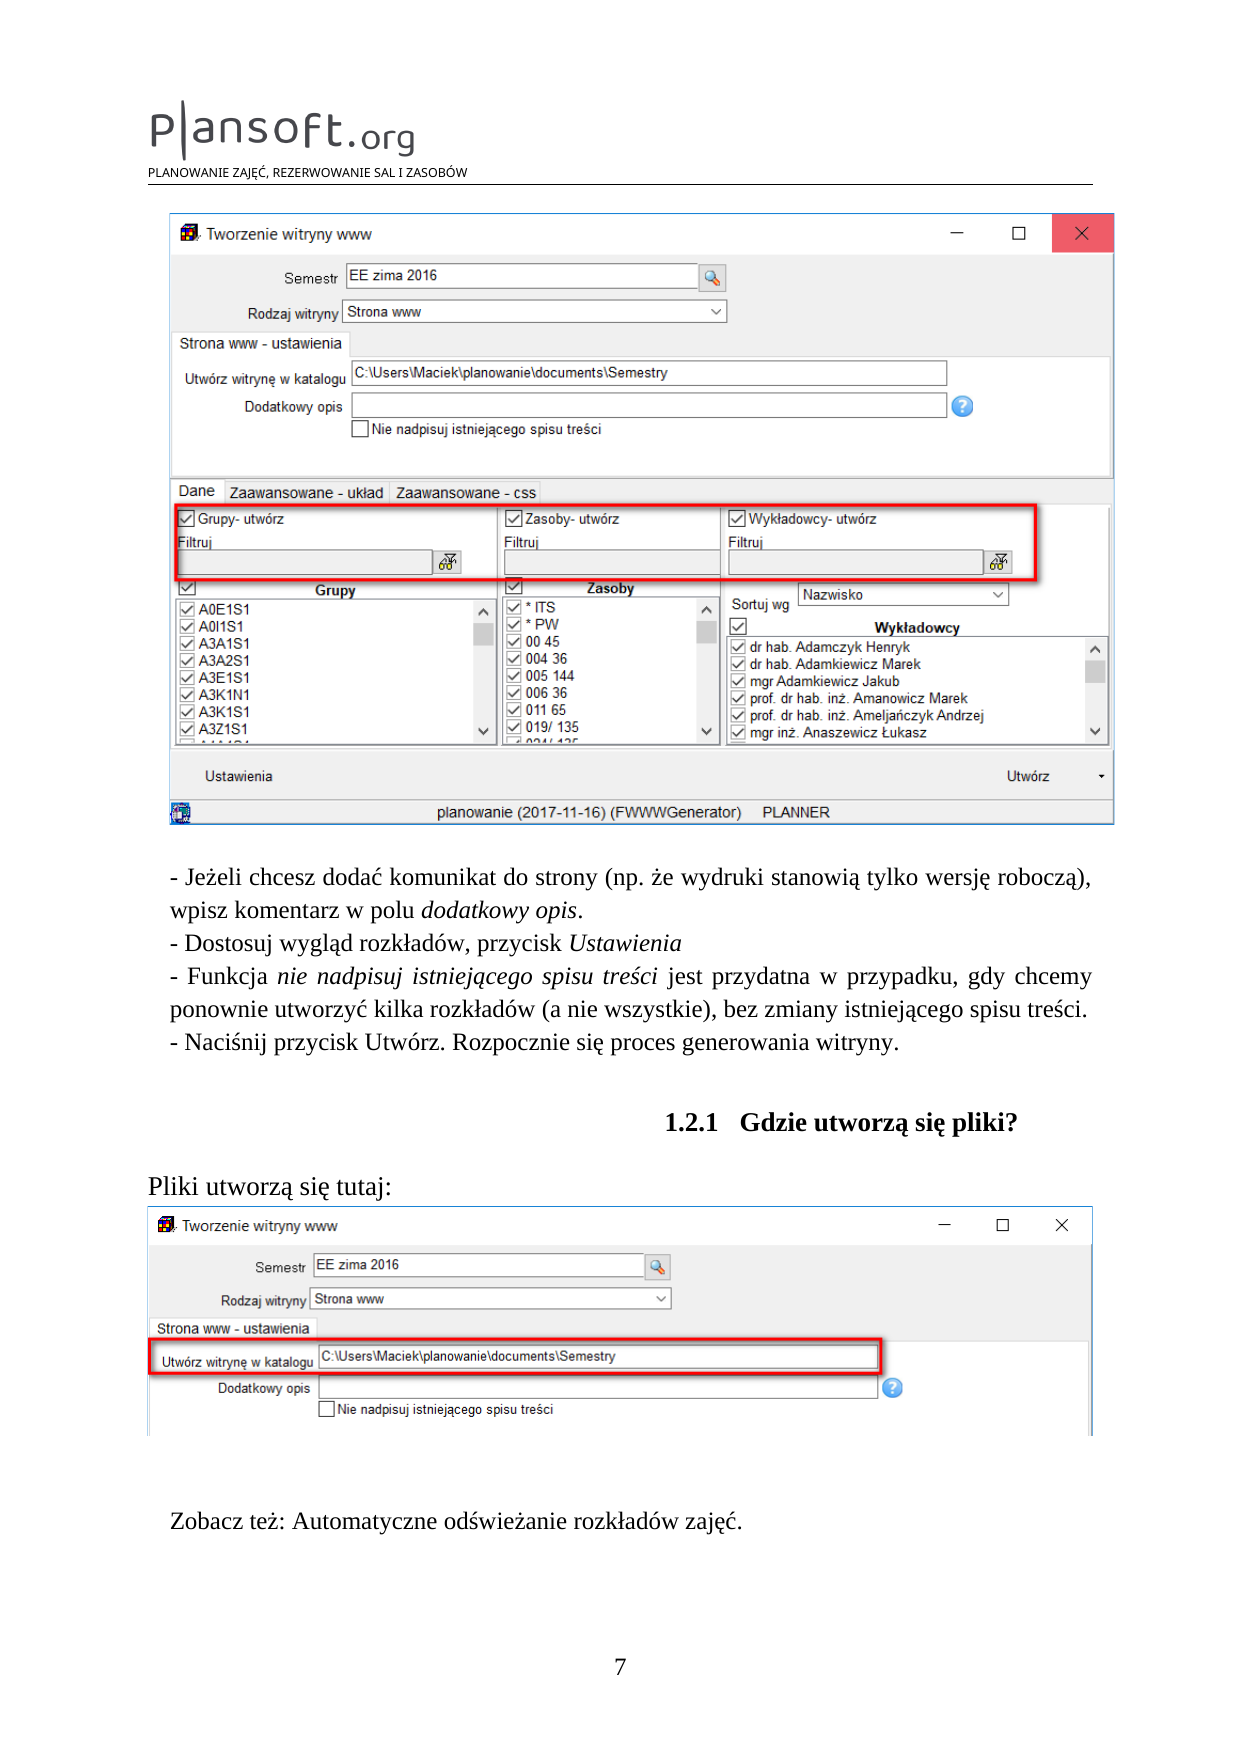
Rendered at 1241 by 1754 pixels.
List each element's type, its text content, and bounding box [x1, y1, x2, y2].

text - Funkcja nie nadpisuj istniejącego spisu treści jest przydatna w przypadku, gdy chcemy ponownie utworzyć kilka rozkładów (a nie wszystkie), bez zmiany istniejącego spisu treści. [169, 961, 1093, 1023]
text - Dostosuj wygląd rozkładów, przycisk Ustawienia [169, 928, 1093, 957]
text Zobacz też: Automatyczne odświeżanie rozkładów zajęć. [169, 1506, 1093, 1535]
picture [147, 73, 418, 165]
text - Jeżeli chcesz dodać komunikat do strony (np. że wydruki stanowią tylko wersję roboczą), wpisz komentarz w polu dodatkowy opis. [169, 862, 1093, 924]
text Pliki utworzą się tutaj: [148, 1171, 1093, 1202]
subtitle Gdzie utworzą się pliki? [664, 1106, 1093, 1137]
text - Naciśnij przycisk Utwórz. Rozpocznie się proces generowania witryny. [169, 1027, 1093, 1056]
picture [169, 213, 1115, 825]
picture [147, 1206, 1093, 1436]
